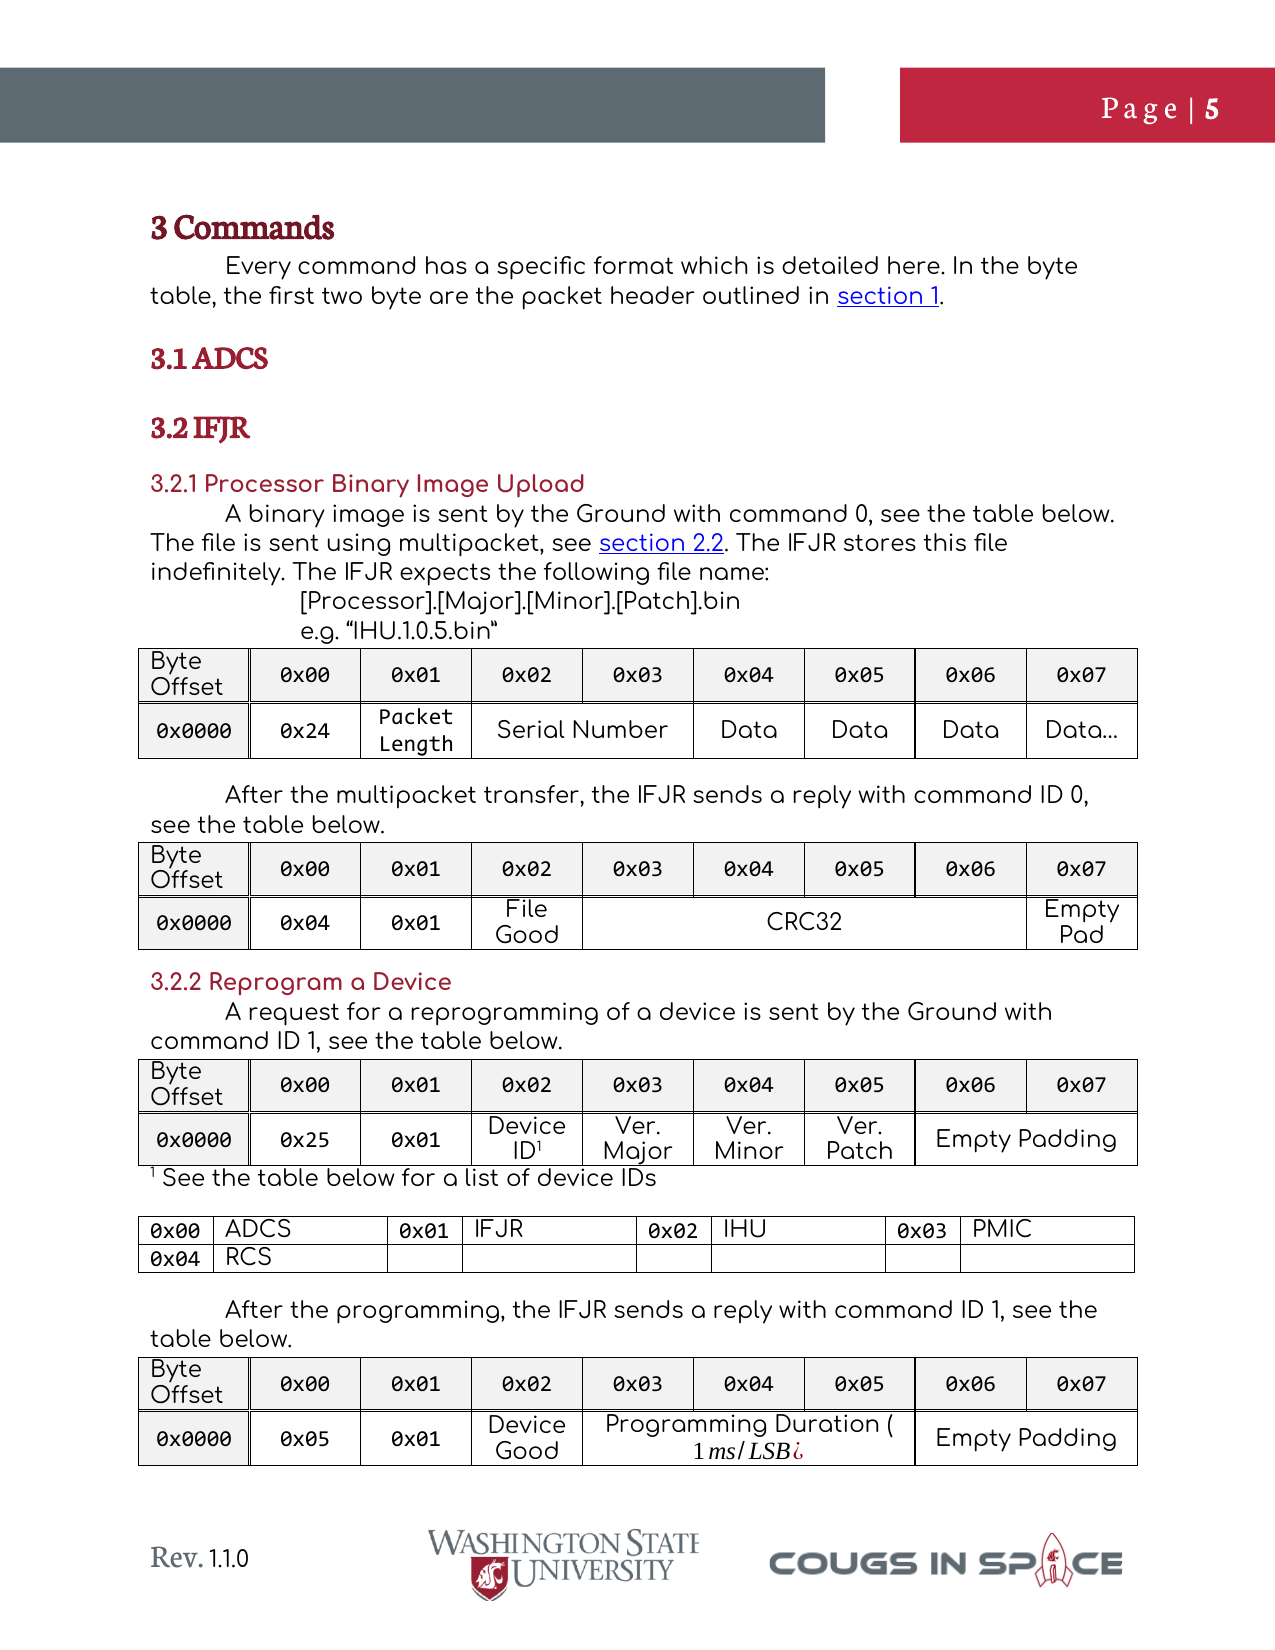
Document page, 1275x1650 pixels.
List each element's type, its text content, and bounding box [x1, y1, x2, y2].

subtitle 3.2.2 Reprogram a Device [150, 971, 1125, 996]
text After the programming, the IFJR sends a reply with command ID 1, see the table below. [150, 1298, 1125, 1353]
table_header 0x06 [916, 843, 1026, 894]
table_cell [712, 1245, 885, 1272]
table_cell 0x05 [251, 1412, 360, 1465]
table_cell [961, 1245, 1134, 1272]
table_cell Packet Length [361, 704, 471, 757]
table_cell File Good [472, 898, 582, 949]
table_header 0x02 [472, 843, 582, 894]
table_header 0x04 [694, 1358, 804, 1409]
subtitle 3.2 IFJR [150, 403, 1125, 445]
table_cell Data… [1027, 704, 1137, 757]
table_header 0x02 [472, 649, 582, 701]
table_header 0x02 [472, 1358, 582, 1409]
table_cell 0x24 [251, 704, 360, 757]
table_header 0x05 [805, 1358, 914, 1409]
table_header Byte Offset [139, 1358, 248, 1409]
table_header 0x03 [583, 843, 693, 894]
table_header 0x00 [251, 843, 360, 894]
table_cell Device Good [472, 1412, 582, 1465]
table_header 0x06 [916, 1358, 1026, 1409]
table_cell RCS [214, 1245, 387, 1272]
table_cell CRC32 [583, 898, 1026, 949]
table_header 0x03 [583, 1060, 693, 1111]
text [Processor].[Major].[Minor].[Patch].bin [300, 589, 1125, 615]
table_cell 0x0000 [139, 898, 248, 949]
text e.g. “IHU.1.0.5.bin” [300, 619, 1125, 644]
table_header 0x01 [361, 1358, 471, 1409]
table_header 0x01 [361, 843, 471, 894]
table_header 0x03 [886, 1217, 960, 1244]
table_header 0x00 [139, 1217, 213, 1244]
text A request for a reprogramming of a device is sent by the Ground with command ID 1, see the table below. [150, 1000, 1125, 1055]
table_cell 0x25 [251, 1114, 360, 1165]
text Every command has a specific format which is detailed here. In the byte table, the first two byte are the packet header outlined in section 1. [150, 254, 1125, 309]
table_header 0x00 [251, 1358, 360, 1409]
table_header 0x04 [694, 843, 804, 894]
table_cell Empty Pad [1027, 898, 1137, 949]
table_header 0x02 [472, 1060, 582, 1111]
table_header 0x01 [361, 649, 471, 701]
table_header 0x02 [637, 1217, 711, 1244]
table_header 0x03 [583, 649, 693, 701]
table_cell [637, 1245, 711, 1272]
table_header IHU [712, 1217, 885, 1244]
table_header PMIC [961, 1217, 1134, 1244]
picture [426, 1528, 699, 1601]
table_cell Ver. Major [583, 1114, 693, 1165]
table_header 0x00 [251, 649, 360, 701]
subtitle 3 Commands [150, 200, 1125, 247]
table_cell Ver. Patch [805, 1114, 914, 1165]
table_header 0x01 [361, 1060, 471, 1111]
subtitle 3.1 ADCS [150, 334, 1125, 376]
picture [769, 1532, 1123, 1589]
table_cell 0x01 [361, 1114, 471, 1165]
table_header 0x06 [916, 649, 1026, 701]
table_cell [388, 1245, 462, 1272]
table_cell 0x01 [361, 1412, 471, 1465]
table_cell [886, 1245, 960, 1272]
table_cell Data [805, 704, 914, 757]
table_header 0x01 [388, 1217, 462, 1244]
table_header 0x07 [1027, 843, 1137, 894]
table_header 0x05 [805, 1060, 914, 1111]
table_header 0x06 [916, 1060, 1026, 1111]
table_header IFJR [463, 1217, 636, 1244]
table_cell 0x0000 [139, 1114, 248, 1165]
text 1 See the table below for a list of device IDs [150, 1166, 1125, 1192]
table_cell 0x0000 [139, 704, 248, 757]
table_cell 0x0000 [139, 1412, 248, 1465]
table_header 0x07 [1027, 1358, 1137, 1409]
table_header 0x00 [251, 1060, 360, 1111]
table_header 0x07 [1027, 1060, 1137, 1111]
table_cell Serial Number [472, 704, 693, 757]
table_cell Programming Duration ( [583, 1412, 914, 1465]
table_header 0x05 [805, 843, 914, 894]
table_cell 0x04 [251, 898, 360, 949]
table_header 0x04 [694, 1060, 804, 1111]
table_header ADCS [214, 1217, 387, 1244]
table_header Byte Offset [139, 1060, 248, 1111]
table_cell [463, 1245, 636, 1272]
table_header 0x07 [1027, 649, 1137, 701]
subtitle 3.2.1 Processor Binary Image Upload [150, 472, 1125, 498]
table_cell Data [694, 704, 804, 757]
table_cell Empty Padding [916, 1114, 1137, 1165]
table_header 0x03 [583, 1358, 693, 1409]
text After the multipacket transfer, the IFJR sends a reply with command ID 0, see the table below. [150, 783, 1125, 838]
table_cell 0x04 [139, 1245, 213, 1272]
table_cell Data [916, 704, 1026, 757]
table_cell Device ID1 [472, 1114, 582, 1165]
table_header 0x04 [694, 649, 804, 701]
table_header 0x05 [805, 649, 914, 701]
table_cell Empty Padding [916, 1412, 1137, 1465]
table_cell 0x01 [361, 898, 471, 949]
table_header Byte Offset [139, 843, 248, 894]
table_header Byte Offset [139, 649, 248, 701]
table_cell Ver. Minor [694, 1114, 804, 1165]
text A binary image is sent by the Ground with command 0, see the table below. The file is sent using multipacket, see section 2.2. The IFJR stores this file indefinitely. The IFJR expects the following file name: [150, 502, 1125, 586]
